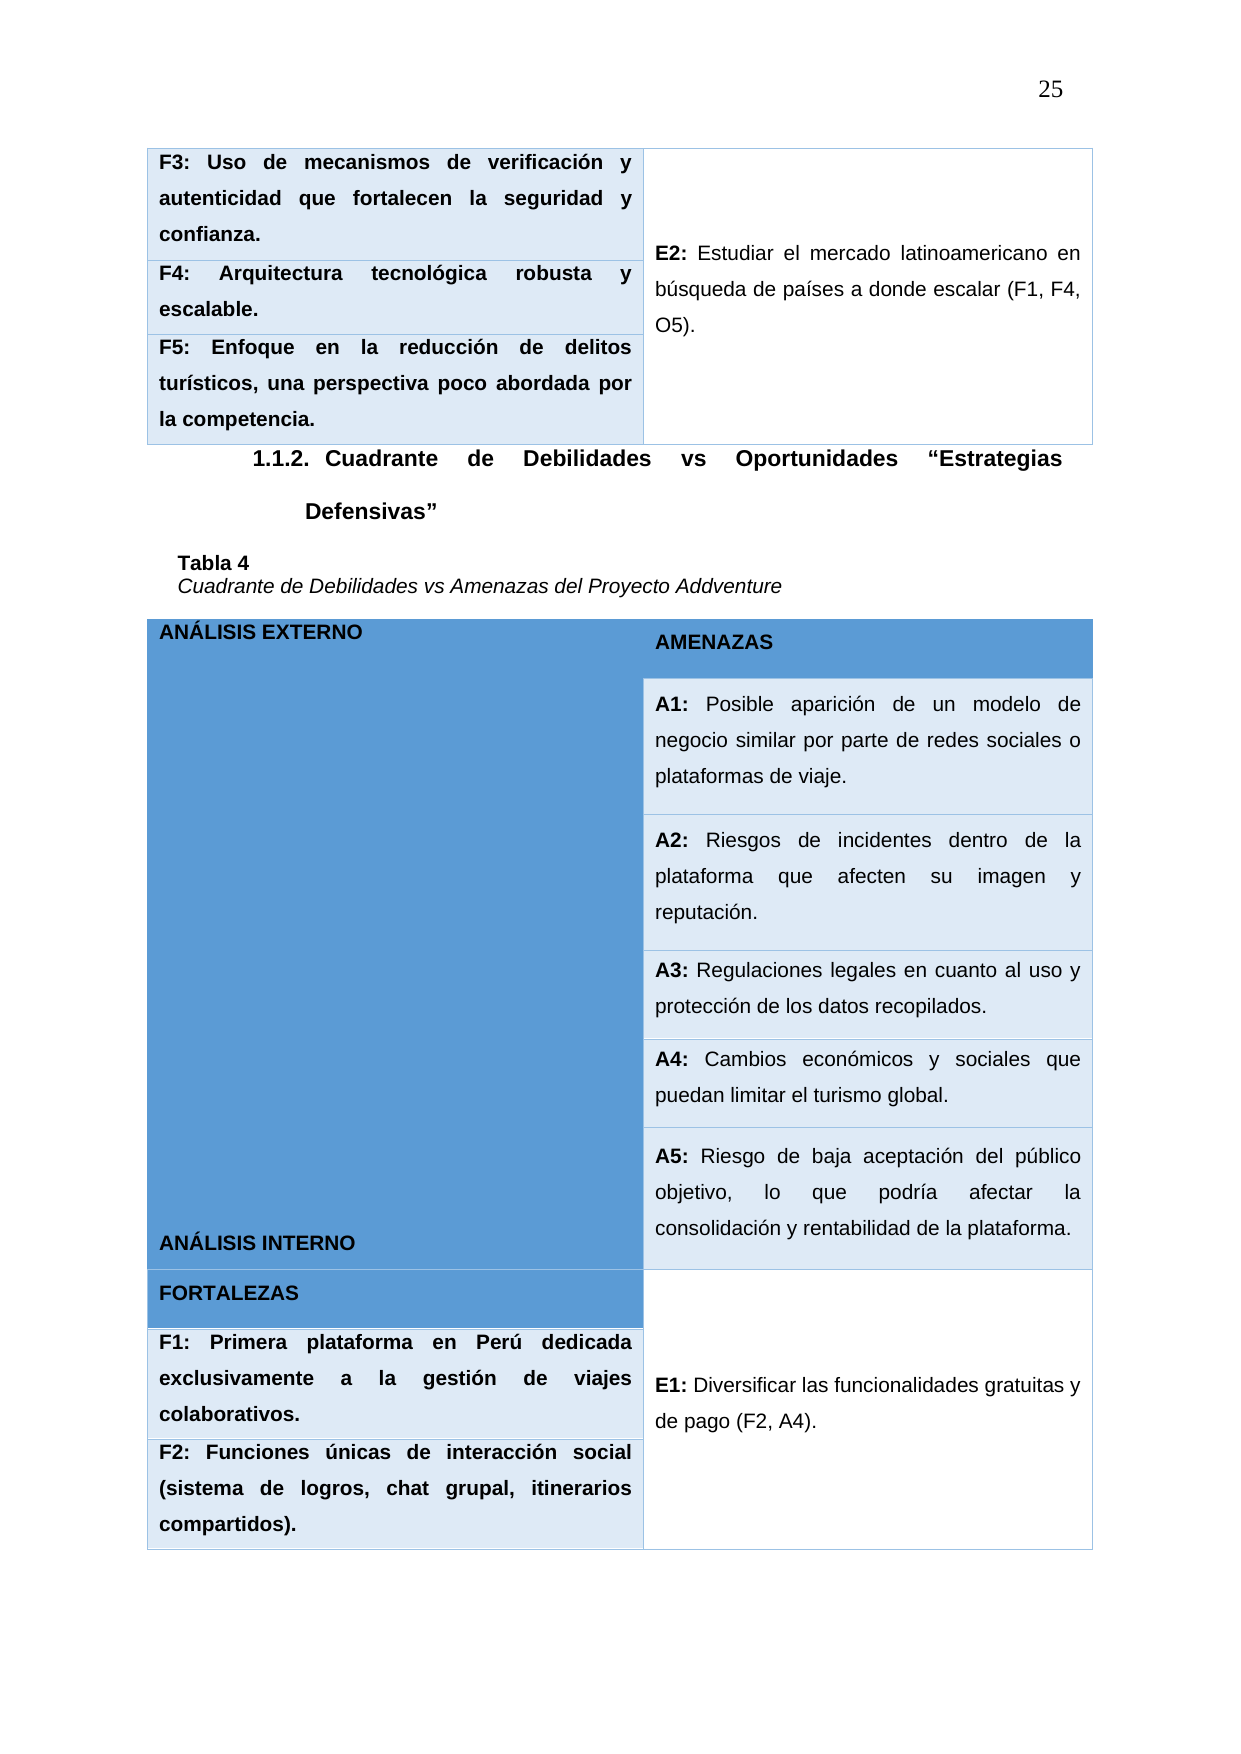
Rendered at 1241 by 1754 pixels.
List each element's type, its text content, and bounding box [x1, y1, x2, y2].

subtitle Cuadrante de Debilidades vs Oportunidades “Estrategias Defensivas” [252, 445, 1063, 524]
table_cell A4: Cambios económicos y sociales que puedan limitar el turismo global. [644, 1040, 1092, 1127]
table_cell E1: Diversificar las funcionalidades gratuitas y de pago (F2, A4). [644, 1270, 1092, 1548]
table_cell A1: Posible aparición de un modelo de negocio similar por parte de redes sociales o plataformas de viaje. [644, 679, 1092, 814]
table_cell A3: Regulaciones legales en cuanto al uso y protección de los datos recopilados. [644, 951, 1092, 1038]
table_cell F1: Primera plataforma en Perú dedicada exclusivamente a la gestión de viajes colaborativos. [148, 1330, 643, 1438]
table_cell F5: Enfoque en la reducción de delitos turísticos, una perspectiva poco abordada por la competencia. [148, 335, 643, 444]
table_header AMENAZAS [644, 620, 1092, 678]
table_cell FORTALEZAS [148, 1270, 643, 1328]
table_cell F3: Uso de mecanismos de verificación y autenticidad que fortalecen la seguridad y confianza. [148, 149, 643, 260]
text Tabla 4 Cuadrante de Debilidades vs Amenazas del Proyecto Addventure [177, 550, 1063, 598]
table_cell A5: Riesgo de baja aceptación del público objetivo, lo que podría afectar la consolidación y rentabilidad de la plataforma. [644, 1128, 1092, 1269]
table_cell F4: Arquitectura tecnológica robusta y escalable. [148, 261, 643, 334]
table_cell E2: Estudiar el mercado latinoamericano en búsqueda de países a donde escalar (F1, F4, O5). [644, 149, 1092, 444]
table_cell F2: Funciones únicas de interacción social (sistema de logros, chat grupal, itinerarios compartidos). [148, 1440, 643, 1548]
table_cell A2: Riesgos de incidentes dentro de la plataforma que afecten su imagen y reputación. [644, 815, 1092, 950]
table_header ANÁLISIS EXTERNO ANÁLISIS INTERNO [148, 620, 643, 1269]
